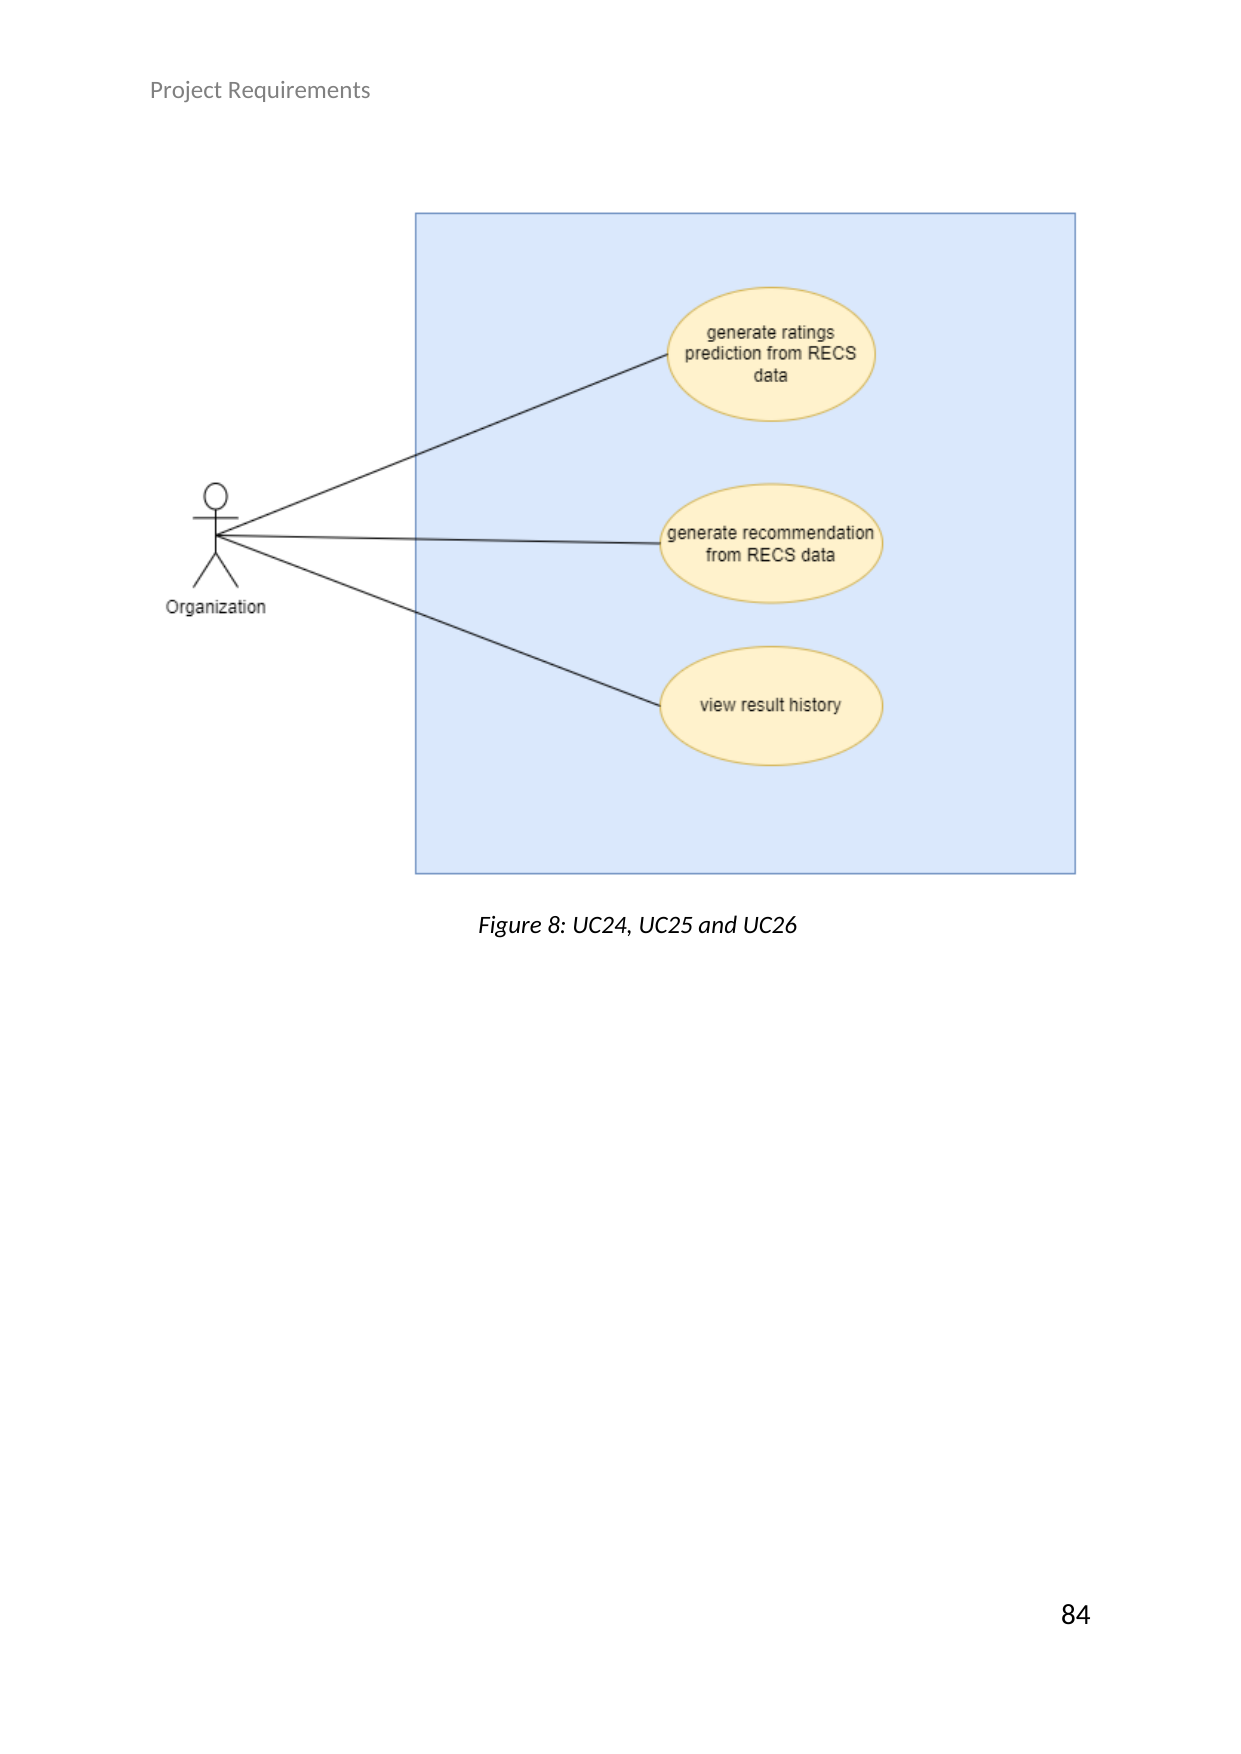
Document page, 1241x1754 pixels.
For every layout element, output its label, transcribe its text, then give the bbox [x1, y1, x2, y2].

text Figure 8: UC24, UC25 and UC26 [150, 909, 1090, 940]
picture [150, 198, 1091, 891]
